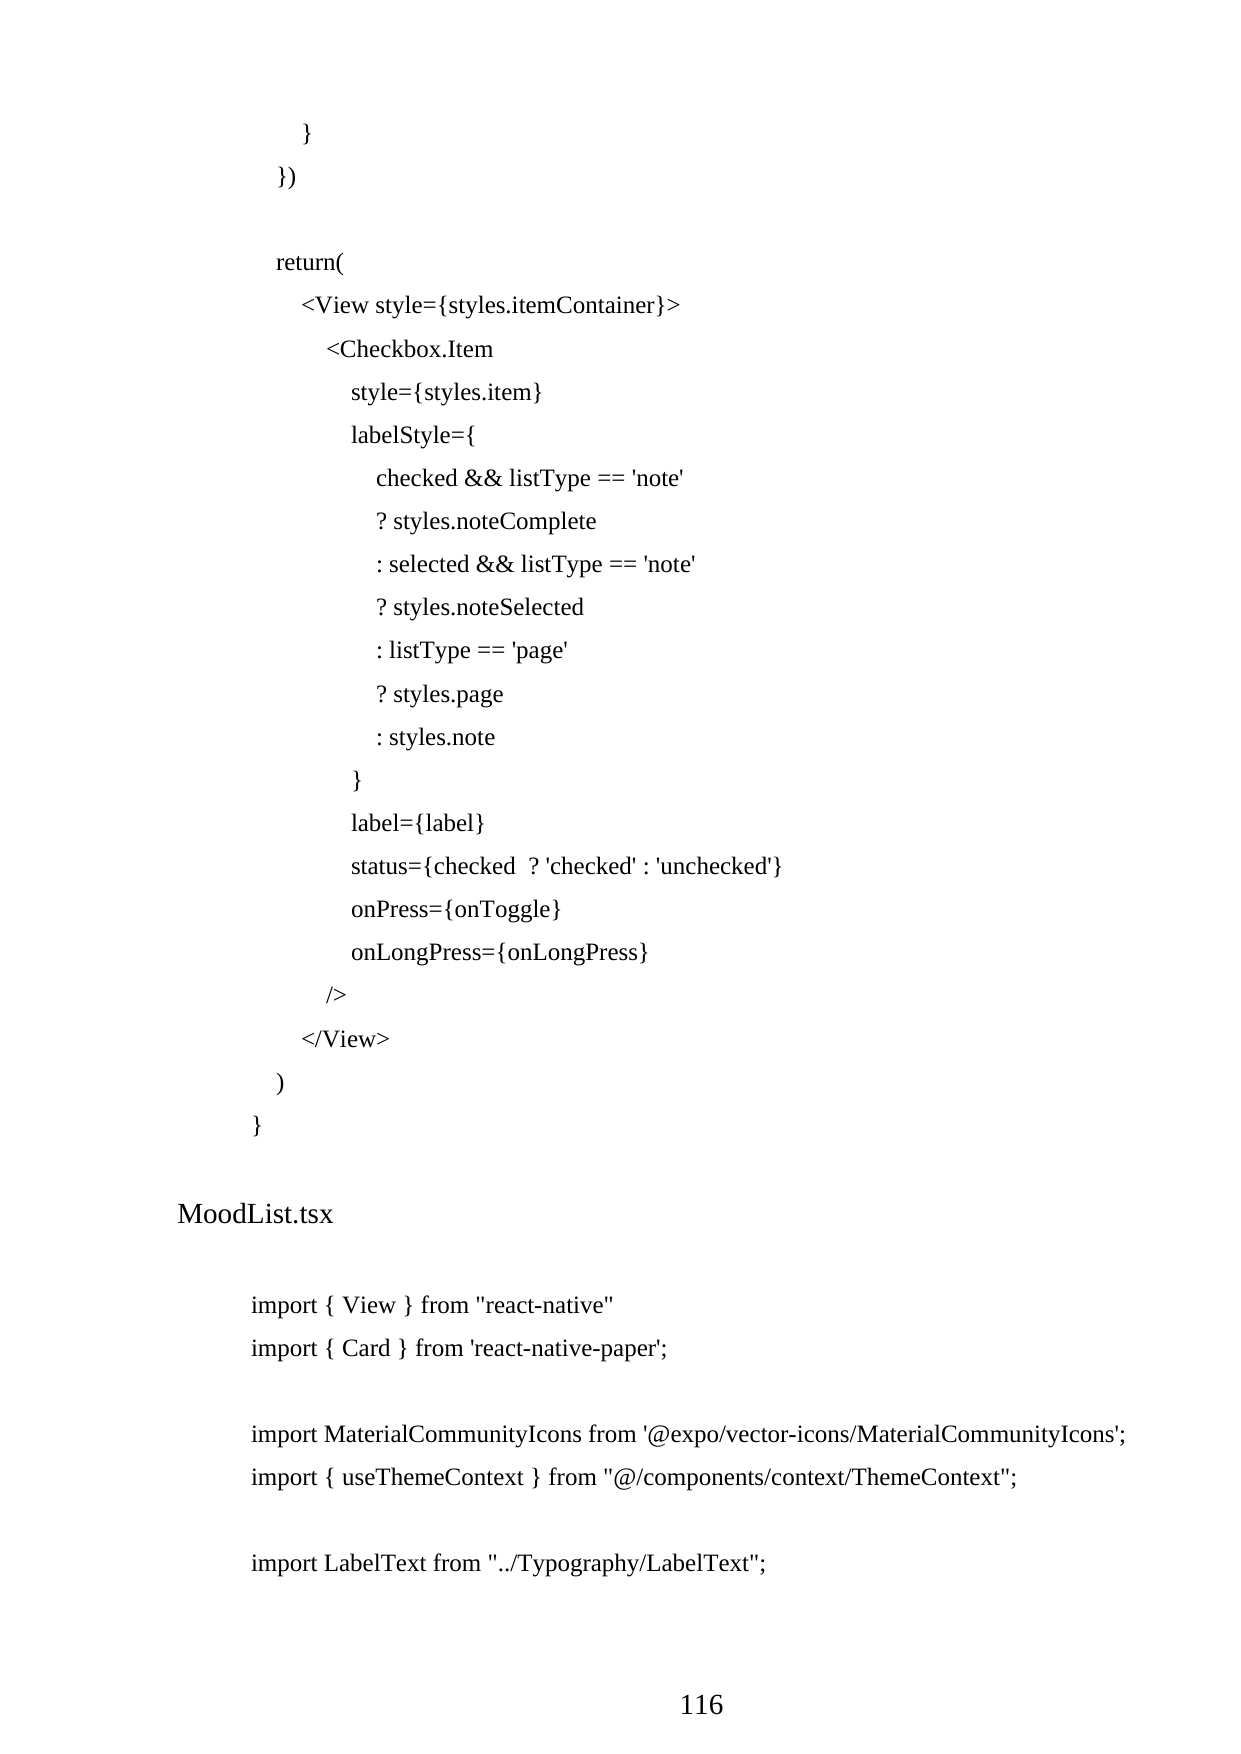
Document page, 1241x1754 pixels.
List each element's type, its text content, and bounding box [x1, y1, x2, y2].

text <View style={styles.itemContainer}> [177, 291, 1152, 319]
text labelStyle={ [177, 420, 1152, 449]
text : listType == 'page' [177, 636, 1152, 664]
text onLongPress={onLongPress} [177, 937, 1152, 966]
text } [177, 118, 1152, 147]
text } [177, 765, 1152, 794]
text import { useThemeContext } from "@/components/context/ThemeContext"; [177, 1462, 1152, 1491]
text <Checkbox.Item [177, 334, 1152, 362]
text import MaterialCommunityIcons from '@expo/vector-icons/MaterialCommunityIcons'; [177, 1419, 1152, 1448]
text : styles.note [177, 722, 1152, 751]
text : selected && listType == 'note' [177, 549, 1152, 578]
text status={checked ? 'checked' : 'unchecked'} [177, 851, 1152, 880]
text /> [177, 981, 1152, 1009]
text import { Card } from 'react-native-paper'; [177, 1333, 1152, 1362]
text style={styles.item} [177, 377, 1152, 406]
text } [177, 1110, 1152, 1139]
text MoodList.tsx [177, 1196, 1152, 1230]
text label={label} [177, 808, 1152, 837]
text ? styles.page [177, 679, 1152, 707]
text onPress={onToggle} [177, 894, 1152, 923]
text import { View } from "react-native" [177, 1290, 1152, 1318]
text ) [177, 1067, 1152, 1096]
text return( [177, 247, 1152, 276]
text ? styles.noteComplete [177, 506, 1152, 535]
text </View> [177, 1024, 1152, 1052]
text }) [177, 161, 1152, 190]
text checked && listType == 'note' [177, 463, 1152, 492]
text ? styles.noteSelected [177, 592, 1152, 621]
text import LabelText from "../Typography/LabelText"; [177, 1548, 1152, 1577]
